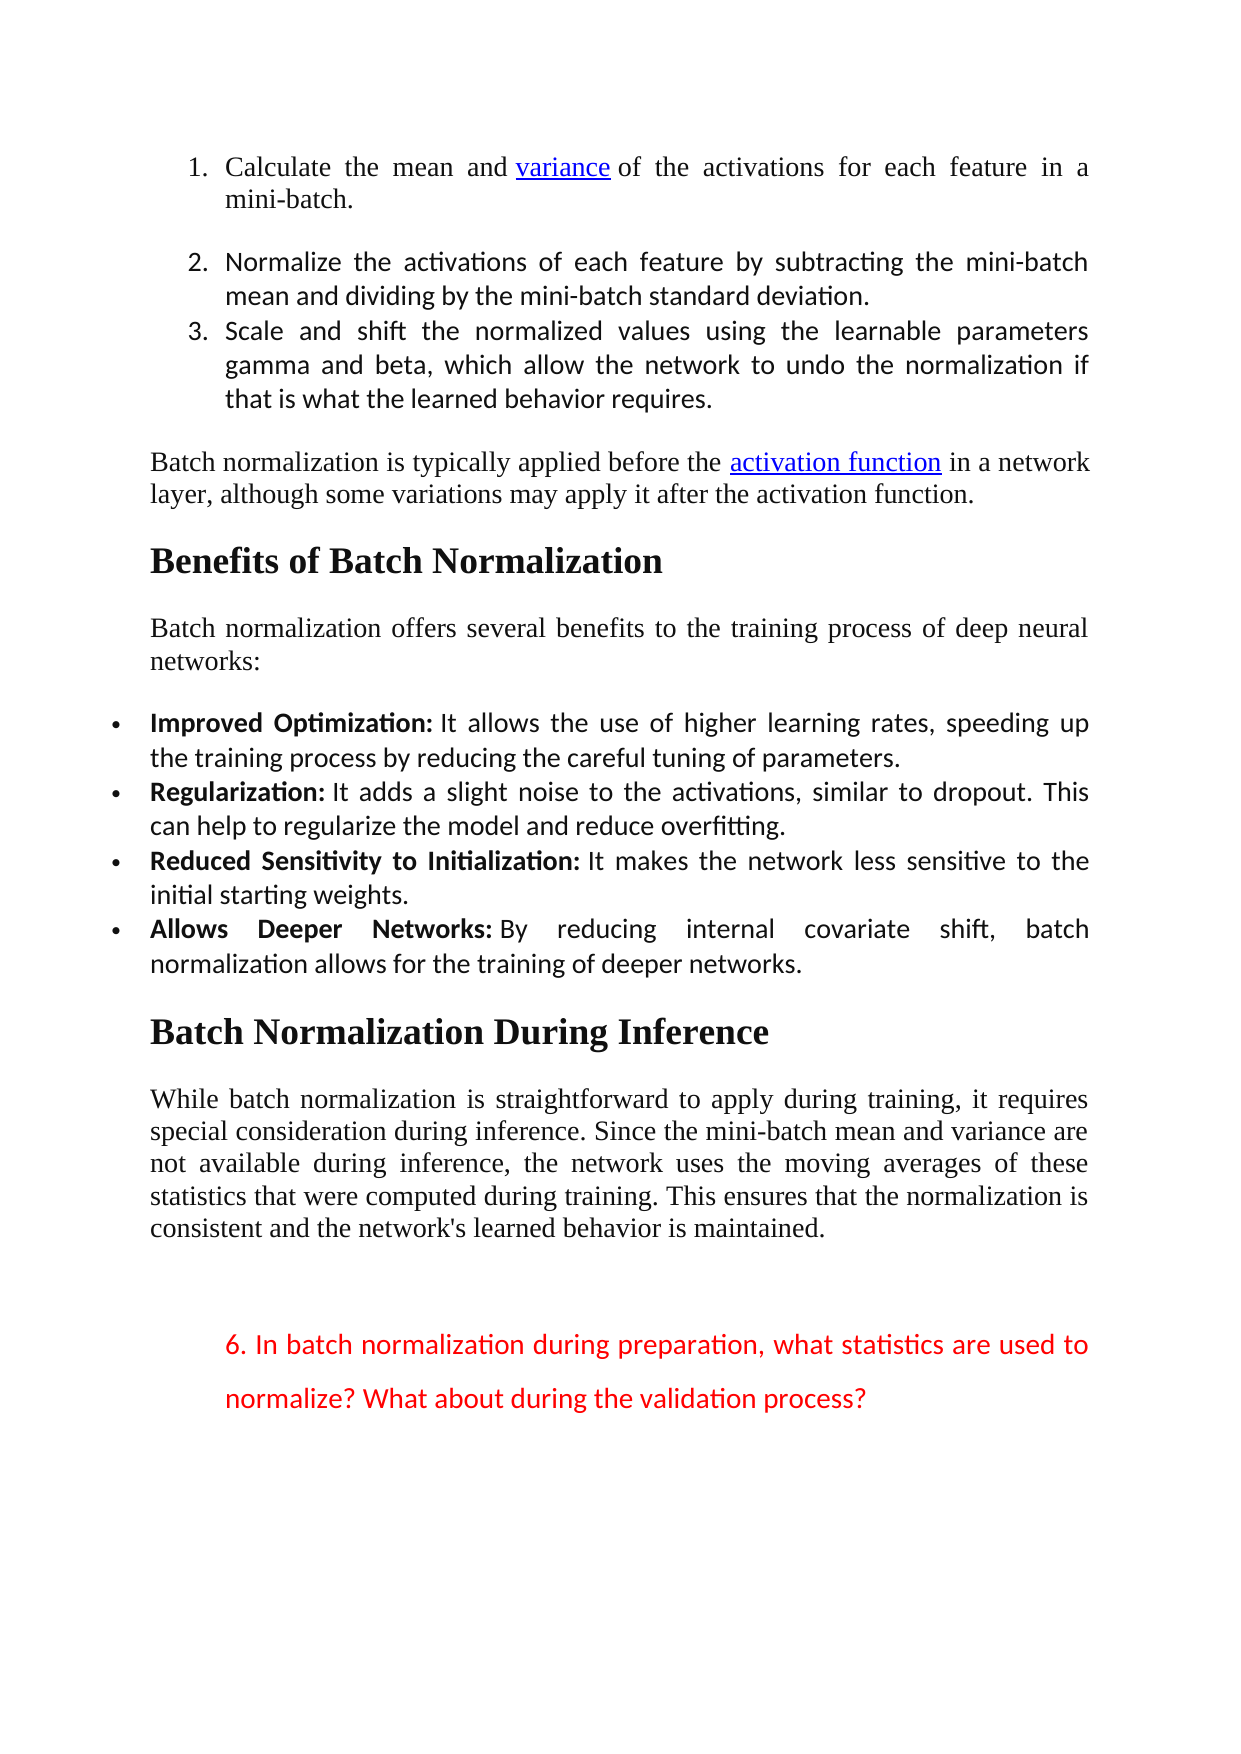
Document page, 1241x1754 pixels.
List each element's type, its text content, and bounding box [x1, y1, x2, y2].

subtitle Batch Normalization During Inference [150, 1009, 1090, 1052]
list Improved Optimization: It allows the use of higher learning rates, speeding up the training process by reducing the careful tuning of parameters. [112, 705, 1090, 774]
list 6. In batch normalization during preparation, what statistics are used to normalize? What about during the validation process? [225, 1326, 1090, 1415]
list Calculate the mean and variance of the activations for each feature in a mini-batch. [187, 150, 1090, 215]
text While batch normalization is straightforward to apply during training, it requires special consideration during inference. Since the mini-batch mean and variance are not available during inference, the network uses the moving averages of these statistics that were computed during training. This ensures that the normalization is consistent and the network's learned behavior is maintained. [150, 1082, 1090, 1244]
text Batch normalization is typically applied before the activation function in a network layer, although some variations may apply it after the activation function. [150, 445, 1090, 510]
list Allows Deeper Networks: By reducing internal covariate shift, batch normalization allows for the training of deeper networks. [112, 911, 1090, 980]
subtitle Benefits of Batch Normalization [150, 539, 1090, 582]
list Regularization: It adds a slight noise to the activations, similar to dropout. This can help to regularize the model and reduce overfitting. [112, 774, 1090, 843]
list Scale and shift the normalized values using the learnable parameters gamma and beta, which allow the network to undo the normalization if that is what the learned behavior requires. [187, 313, 1090, 416]
list Reduced Sensitivity to Initialization: It makes the network less sensitive to the initial starting weights. [112, 843, 1090, 911]
text Batch normalization offers several benefits to the training process of deep neural networks: [150, 611, 1090, 676]
list Normalize the activations of each feature by subtracting the mini-batch mean and dividing by the mini-batch standard deviation. [187, 244, 1090, 313]
